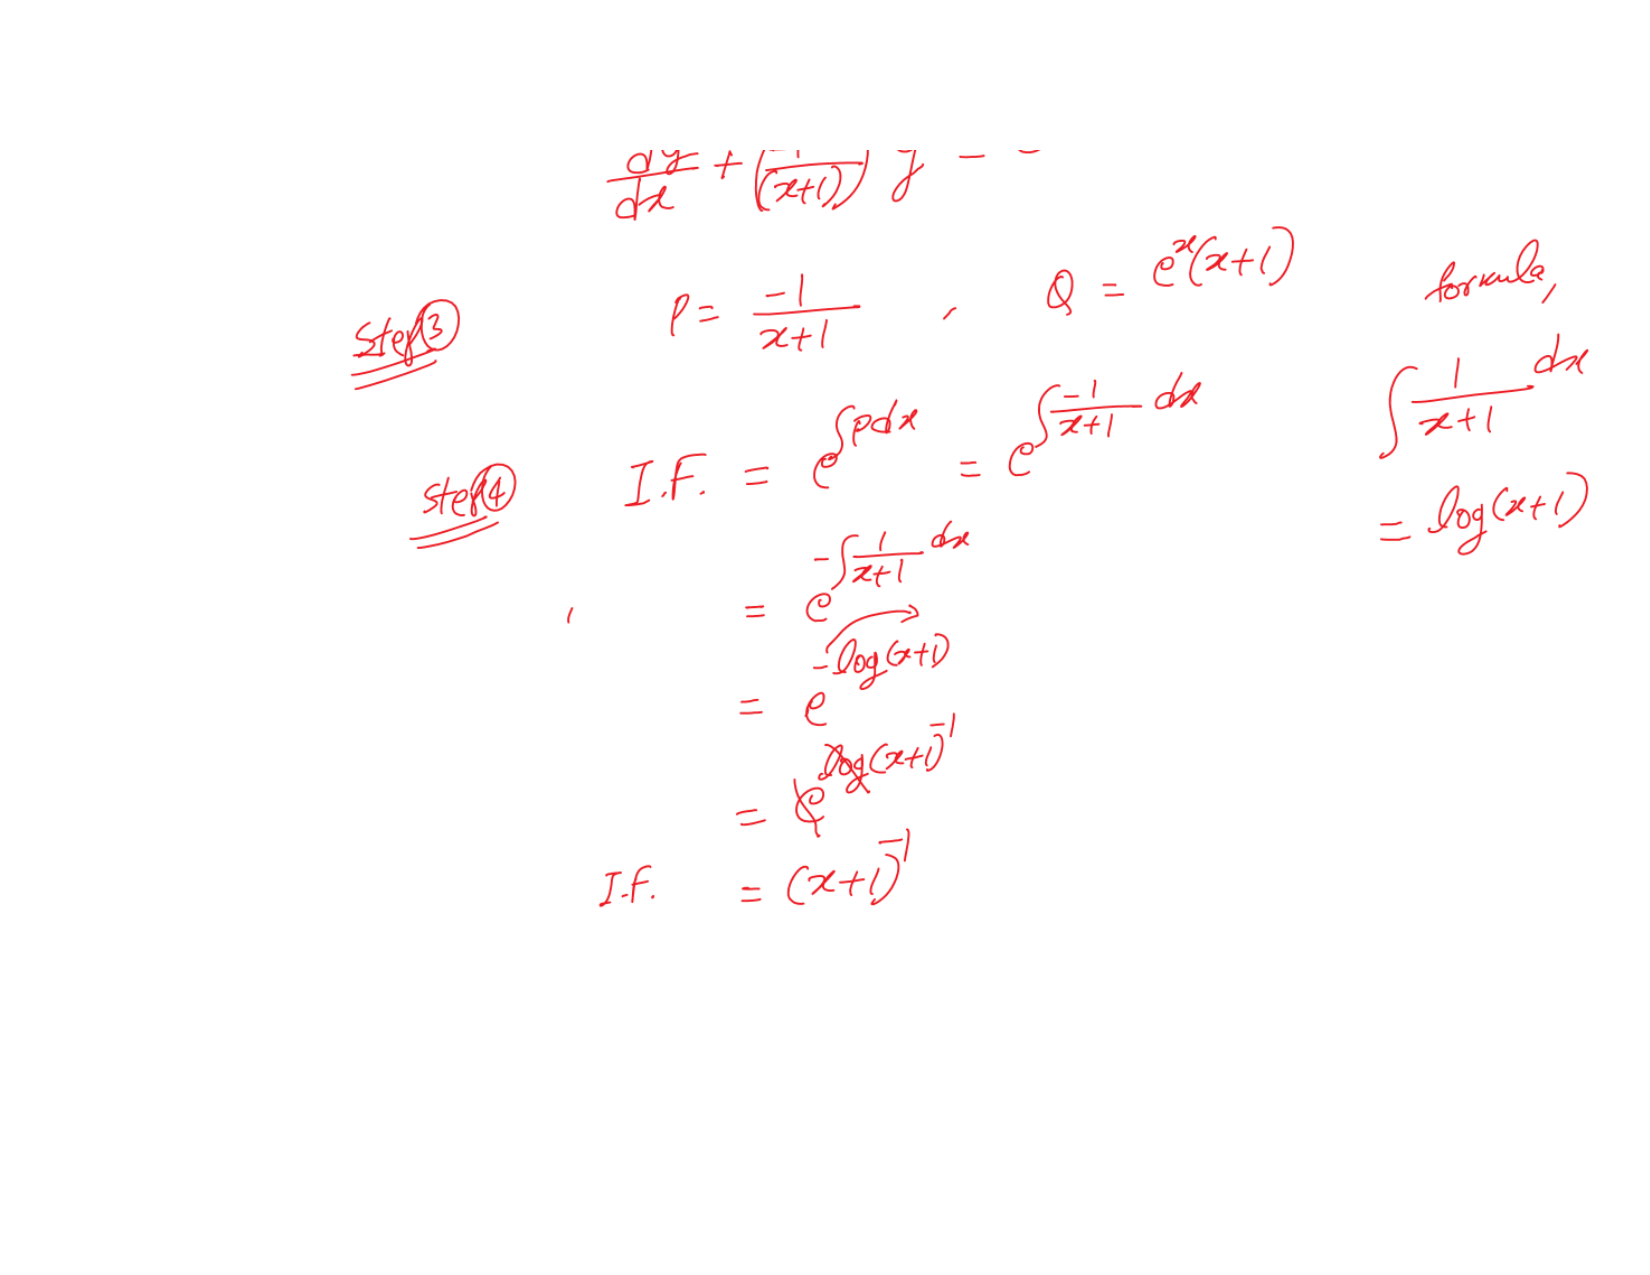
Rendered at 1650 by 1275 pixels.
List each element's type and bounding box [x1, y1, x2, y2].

picture [150, 150, 1650, 913]
